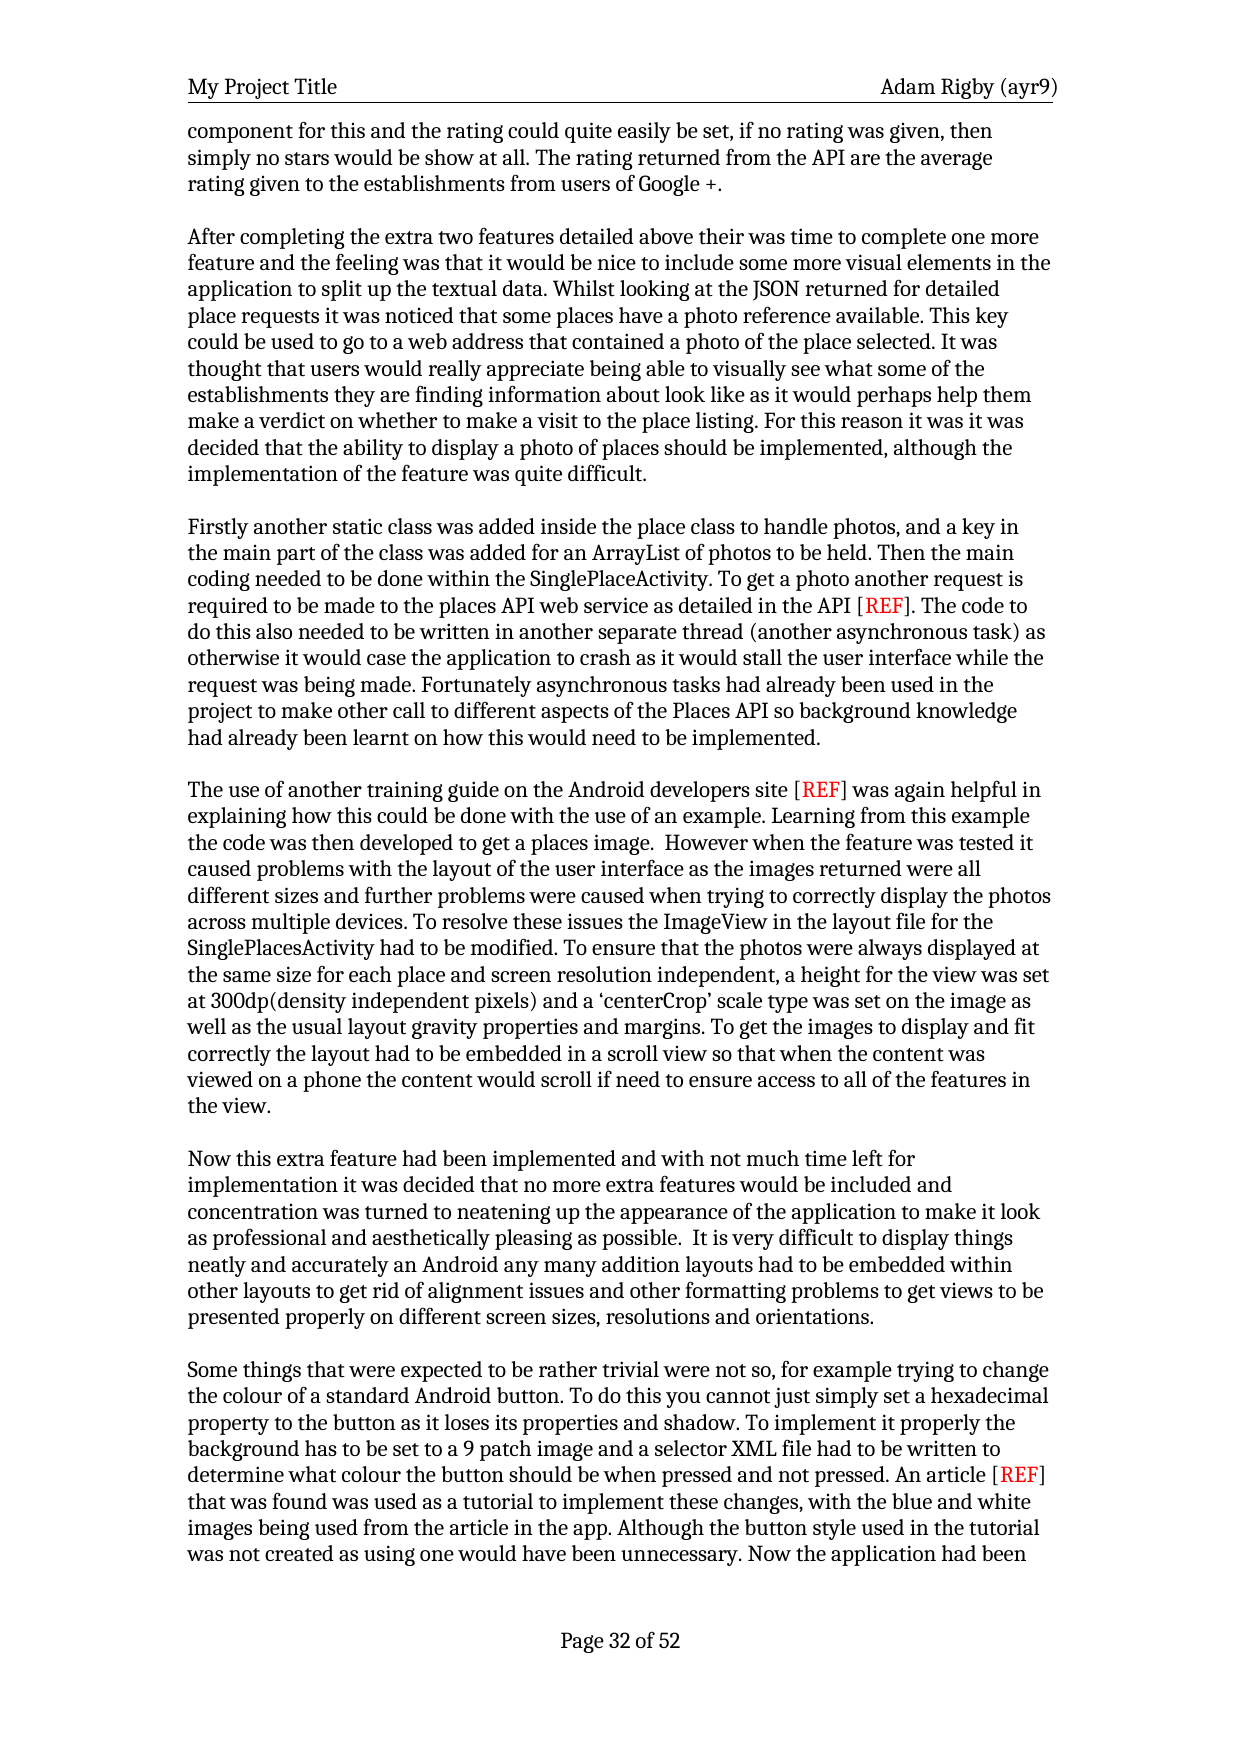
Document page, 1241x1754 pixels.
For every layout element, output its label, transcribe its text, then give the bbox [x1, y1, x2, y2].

text Firstly another static class was added inside the place class to handle photos, and a key in the main part of the class was added for an ArrayList of photos to be held. Then the main coding needed to be done within the SinglePlaceActivity. To get a photo another request is required to be made to the places API web service as detailed in the API [REF]. The code to do this also needed to be written in another separate thread (another asynchronous task) as otherwise it would case the application to crash as it would stall the user interface while the request was being made. Fortunately asynchronous tasks had already been used in the project to make other call to different aspects of the Places API so background knowledge had already been learnt on how this would need to be implemented. [187, 513, 1053, 751]
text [187, 1357, 1053, 1568]
text Now this extra feature had been implemented and with not much time left for implementation it was decided that no more extra features would be included and concentration was turned to neatening up the appearance of the application to make it look as professional and aesthetically pleasing as possible. It is very difficult to display things neatly and accurately an Android any many addition layouts had to be embedded within other layouts to get rid of alignment issues and other formatting problems to get views to be presented properly on different screen sizes, resolutions and orientations. [187, 1146, 1053, 1330]
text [187, 118, 1053, 197]
text The use of another training guide on the Android developers site [REF] was again helpful in explaining how this could be done with the use of an example. Learning from this example the code was then developed to get a places image. However when the feature was tested it caused problems with the layout of the user interface as the images returned were all different sizes and further problems were caused when trying to correctly display the photos across multiple devices. To resolve these issues the ImageView in the layout file for the SinglePlacesActivity had to be modified. To ensure that the photos were always displayed at the same size for each place and screen resolution independent, a height for the view was set at 300dp(density independent pixels) and a ‘centerCrop’ scale type was set on the image as well as the usual layout gravity properties and margins. To get the images to display and fit correctly the layout had to be embedded in a scroll view so that when the content was viewed on a phone the content would scroll if need to ensure access to all of the features in the view. [187, 777, 1053, 1119]
text After completing the extra two features detailed above their was time to complete one more feature and the feeling was that it would be nice to include some more visual elements in the application to split up the textual data. Whilst looking at the JSON returned for detailed place requests it was noticed that some places have a photo reference available. This key could be used to go to a web address that contained a photo of the place selected. It was thought that users would really appreciate being able to visually see what some of the establishments they are finding information about look like as it would perhaps help them make a verdict on whether to make a visit to the place listing. For this reason it was it was decided that the ability to display a photo of places should be implemented, although the implementation of the feature was quite difficult. [187, 223, 1053, 487]
